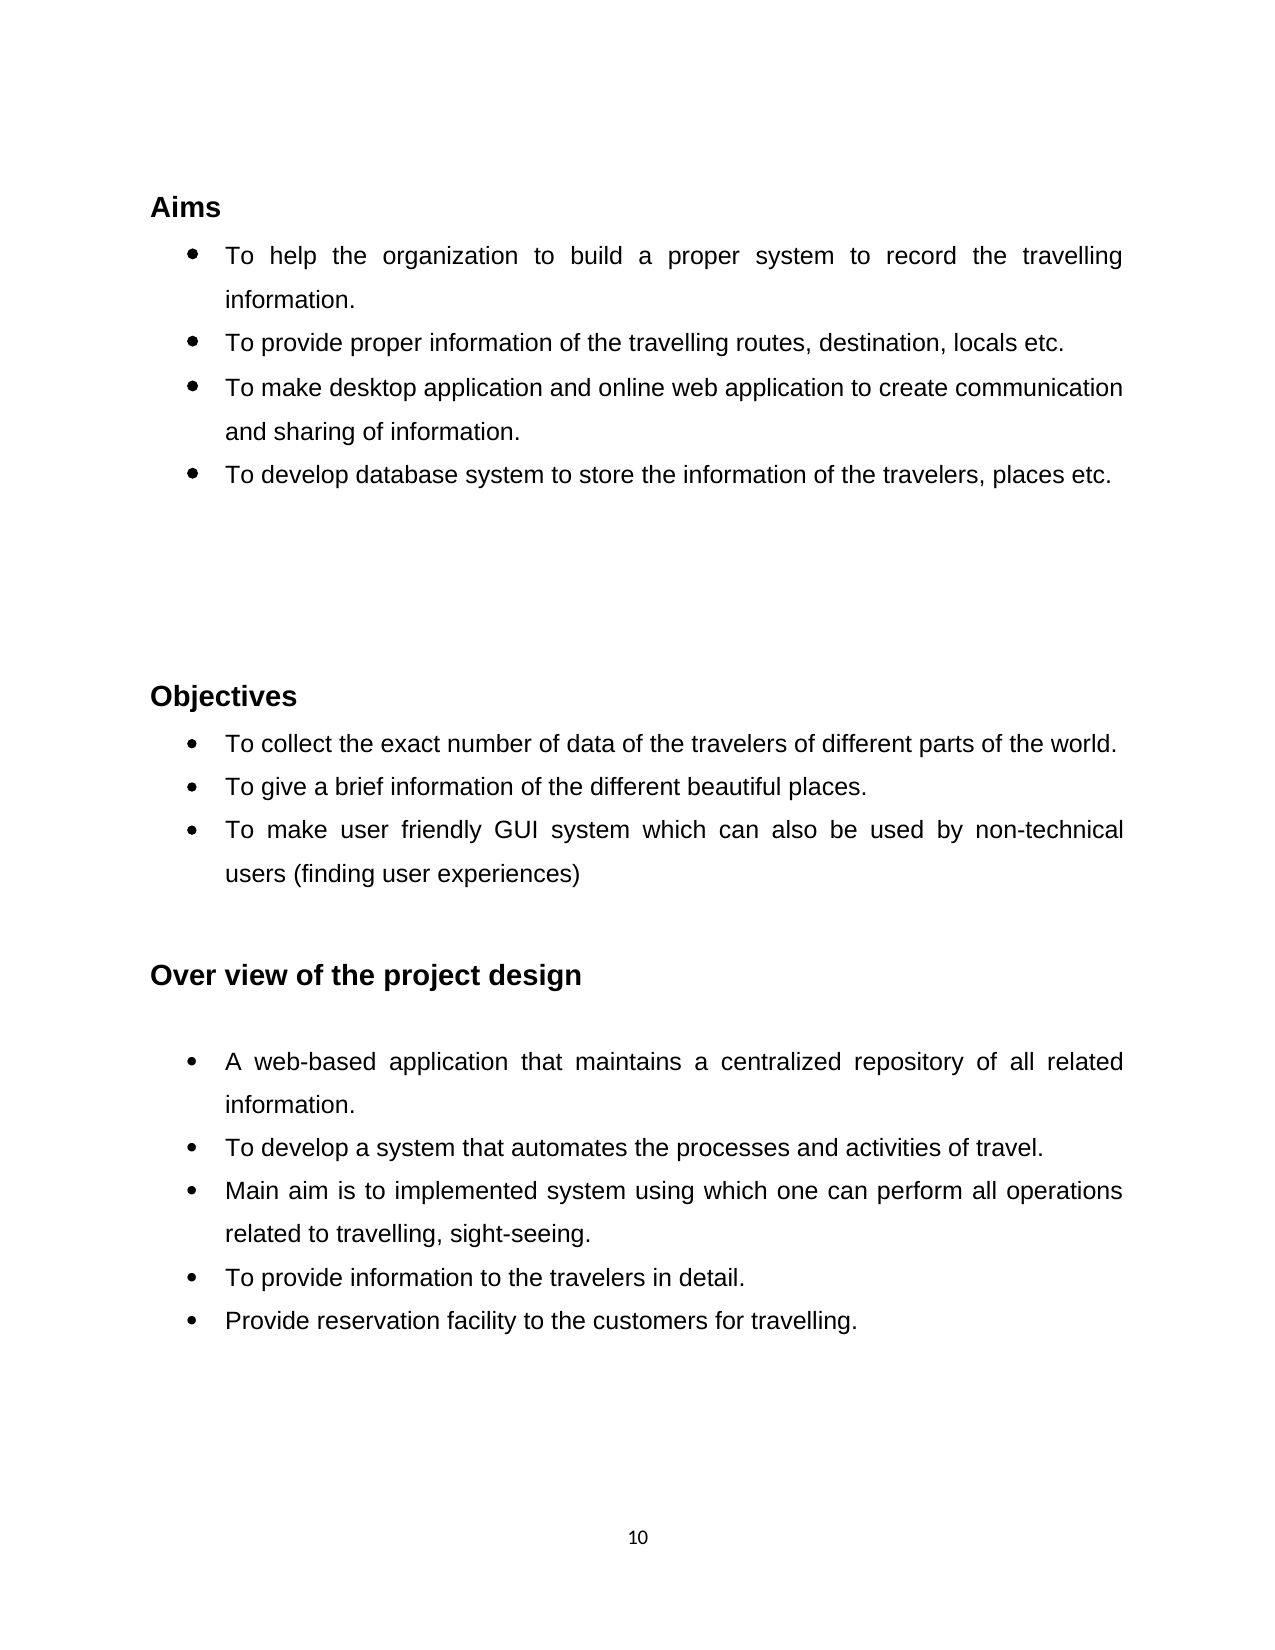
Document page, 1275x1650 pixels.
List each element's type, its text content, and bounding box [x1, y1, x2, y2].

list A web-based application that maintains a centralized repository of all related information. [187, 1047, 1125, 1119]
subtitle Over view of the project design [150, 957, 1125, 991]
list To collect the exact number of data of the travelers of different parts of the world. [187, 729, 1125, 758]
list To help the organization to build a proper system to record the travelling information. [187, 241, 1125, 314]
list To provide information to the travelers in detail. [187, 1263, 1125, 1291]
list To develop a system that automates the processes and activities of travel. [187, 1133, 1125, 1162]
list Provide reservation facility to the customers for travelling. [187, 1306, 1125, 1335]
list To make user friendly GUI system which can also be used by non-technical users (finding user experiences) [187, 816, 1125, 887]
subtitle Aims [150, 190, 1125, 224]
list To make desktop application and online web application to create communication and sharing of information. [187, 373, 1125, 446]
list Main aim is to implemented system using which one can perform all operations related to travelling, sight-seeing. [187, 1176, 1125, 1248]
subtitle Objectives [150, 679, 1125, 712]
list To develop database system to store the information of the travelers, places etc. [187, 460, 1125, 490]
list To provide proper information of the travelling routes, destination, locals etc. [187, 328, 1125, 358]
list To give a brief information of the different beautiful places. [187, 772, 1125, 801]
